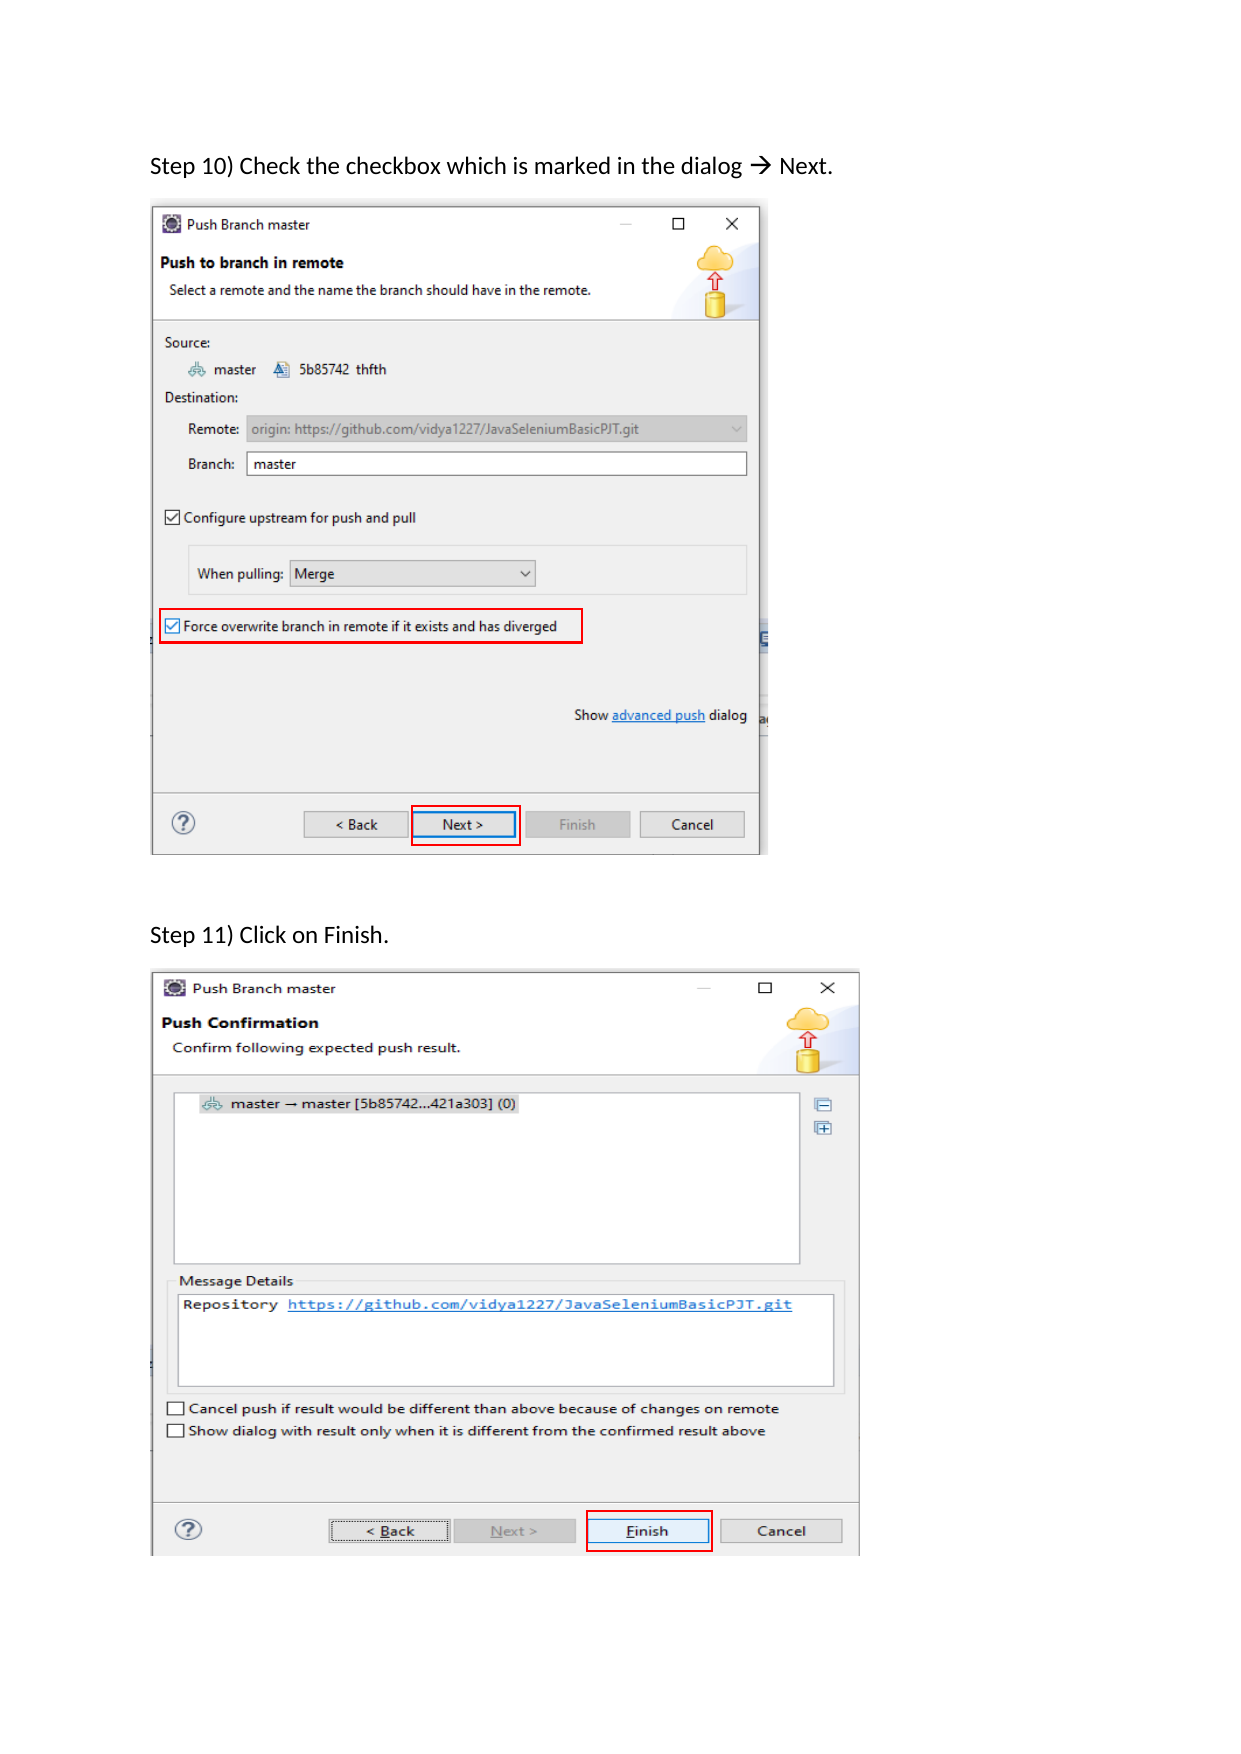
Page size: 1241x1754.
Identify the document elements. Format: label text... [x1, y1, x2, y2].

text Step 11) Click on Finish. [150, 919, 1090, 950]
text Step 10) Check the checkbox which is marked in the dialog Next. [150, 150, 1090, 181]
picture [150, 198, 769, 855]
picture [150, 968, 860, 1556]
